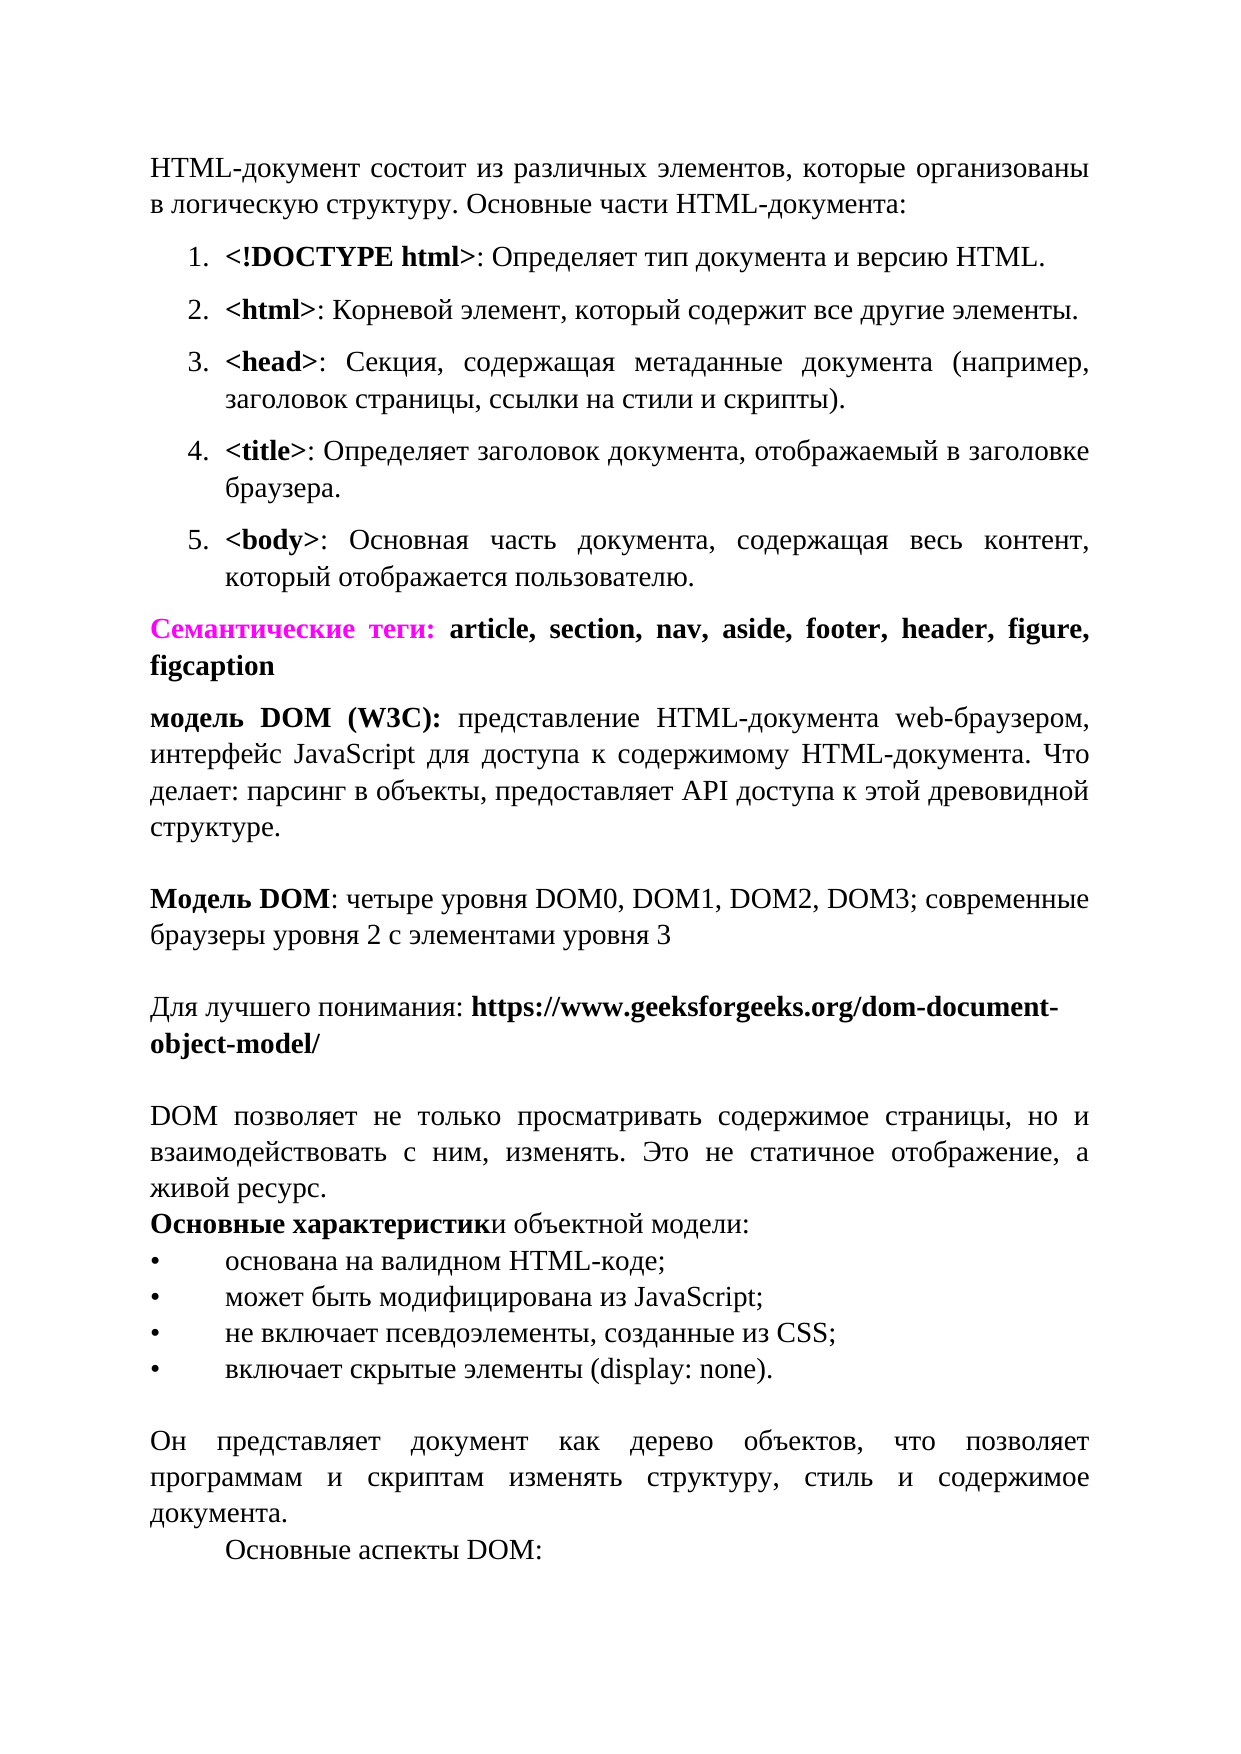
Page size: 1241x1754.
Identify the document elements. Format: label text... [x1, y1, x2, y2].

text модель DOM (W3C): представление HTML-документа web-браузером, интерфейс JavaScript для доступа к содержимому HTML-документа. Что делает: парсинг в объекты, предоставляет API доступа к этой древовидной структуре. [150, 700, 1090, 842]
list <html>: Корневой элемент, который содержит все другие элементы. [187, 292, 1090, 325]
text DOM позволяет не только просматривать содержимое страницы, но и взаимодействовать с ним, изменять. Это не статичное отображение, а живой ресурс. [150, 1098, 1090, 1204]
list <head>: Секция, содержащая метаданные документа (например, заголовок страницы, ссылки на стили и скрипты). [187, 344, 1090, 414]
text • не включает псевдоэлементы, созданные из CSS; [150, 1315, 1090, 1348]
text Основные аспекты DOM: [225, 1532, 1090, 1565]
text • может быть модифицирована из JavaScript; [150, 1279, 1090, 1312]
text Для лучшего понимания: https://www.geeksforgeeks.org/dom-document-object-model/ [150, 989, 1090, 1059]
text Он представляет документ как дерево объектов, что позволяет программам и скриптам изменять структуру, стиль и содержимое документа. [150, 1423, 1090, 1529]
text Семантические теги: article, section, nav, aside, footer, header, figure, figcaption [150, 611, 1090, 681]
text • включает скрытые элементы (display: none). [150, 1351, 1090, 1384]
list <title>: Определяет заголовок документа, отображаемый в заголовке браузера. [187, 433, 1090, 503]
text HTML-документ состоит из различных элементов, которые организованы в логическую структуру. Основные части HTML-документа: [150, 150, 1090, 220]
list <!DOCTYPE html>: Определяет тип документа и версию HTML. [187, 239, 1090, 272]
text • основана на валидном HTML-коде; [150, 1243, 1090, 1276]
text Модель DOM: четыре уровня DOM0, DOM1, DOM2, DOM3; современные браузеры уровня 2 с элементами уровня 3 [150, 881, 1090, 951]
text Основные характеристики объектной модели: [150, 1206, 1090, 1240]
list <body>: Основная часть документа, содержащая весь контент, который отображается пользователю. [187, 522, 1090, 592]
